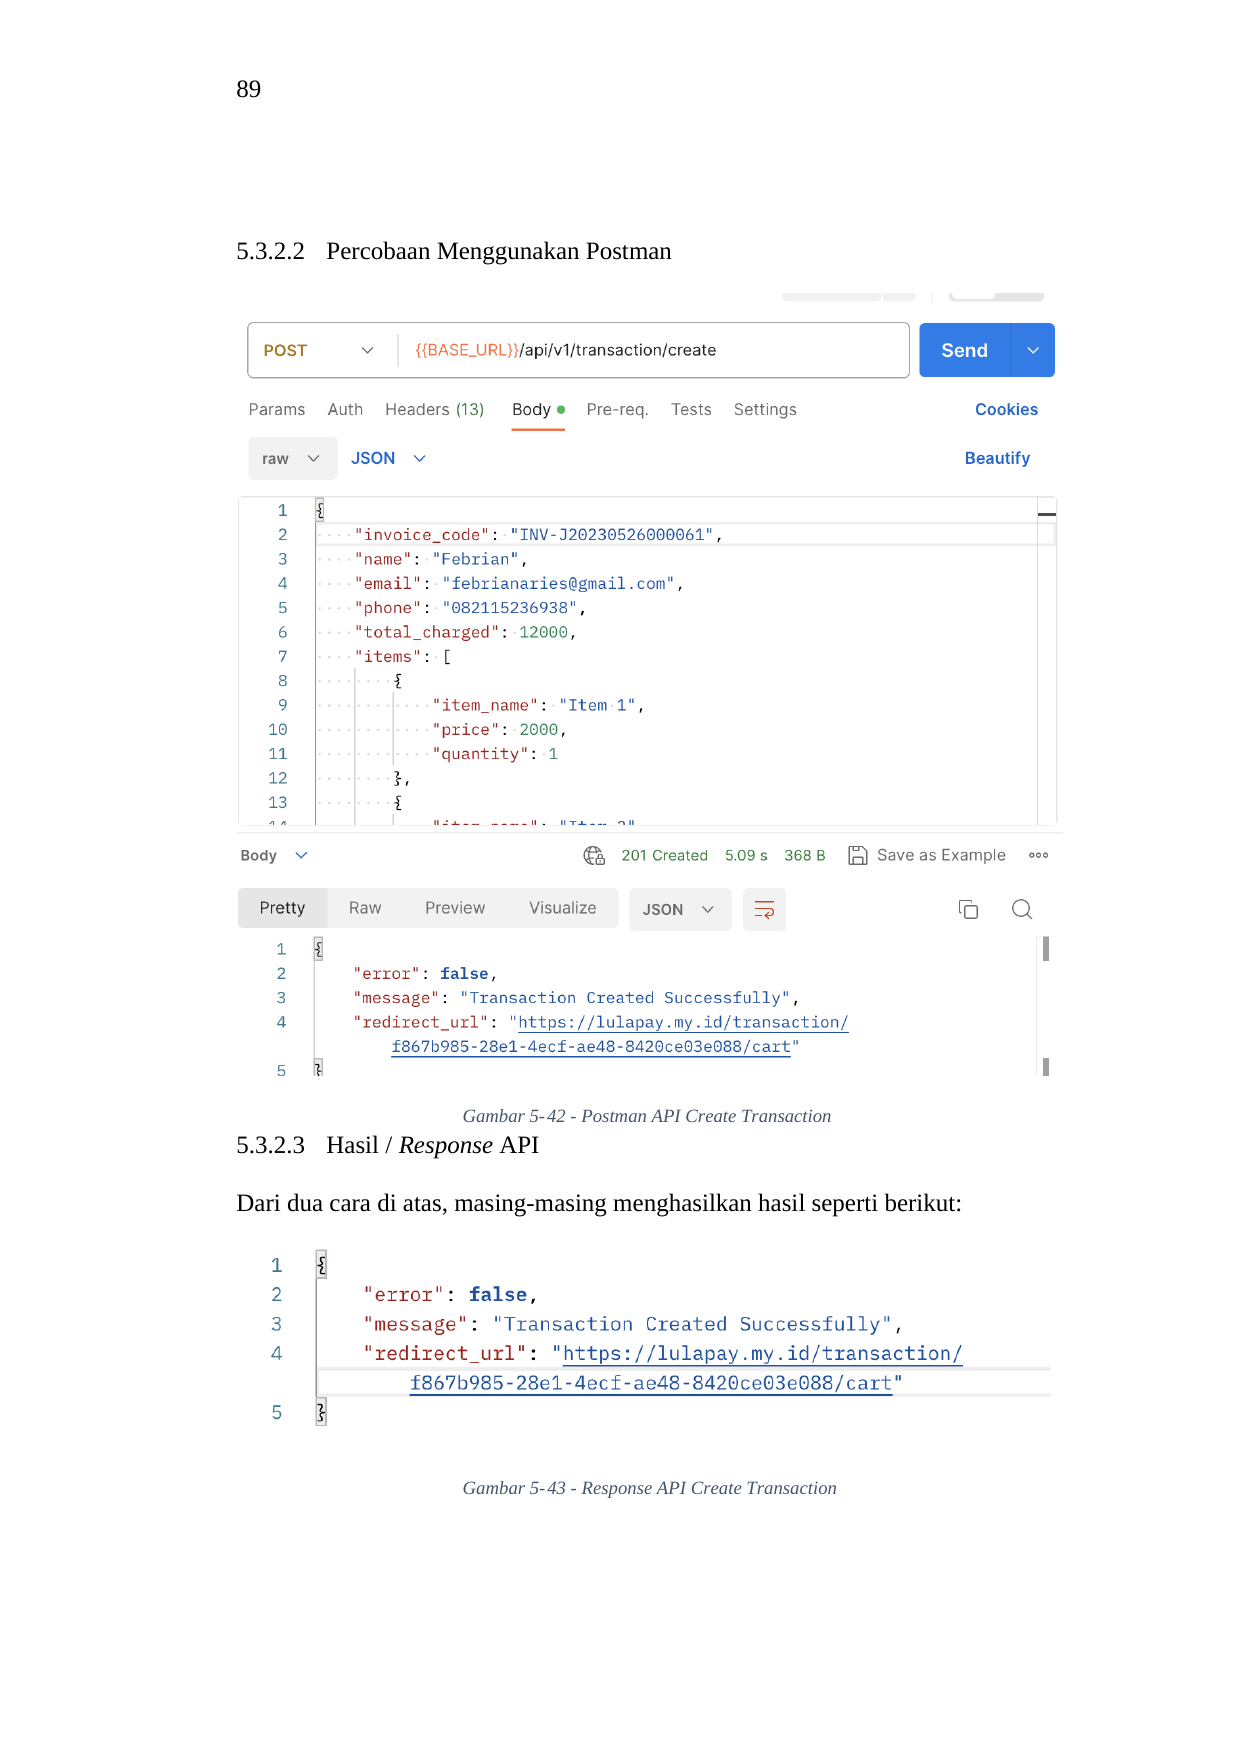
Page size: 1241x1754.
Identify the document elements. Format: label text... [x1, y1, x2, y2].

text Dari dua cara di atas, masing-masing menghasilkan hasil seperti berikut: [236, 1188, 1063, 1217]
subtitle Hasil / Response API [236, 1130, 1063, 1159]
subtitle Percobaan Menggunakan Postman [236, 236, 1063, 265]
picture [248, 1245, 1051, 1448]
picture [236, 293, 1063, 1076]
